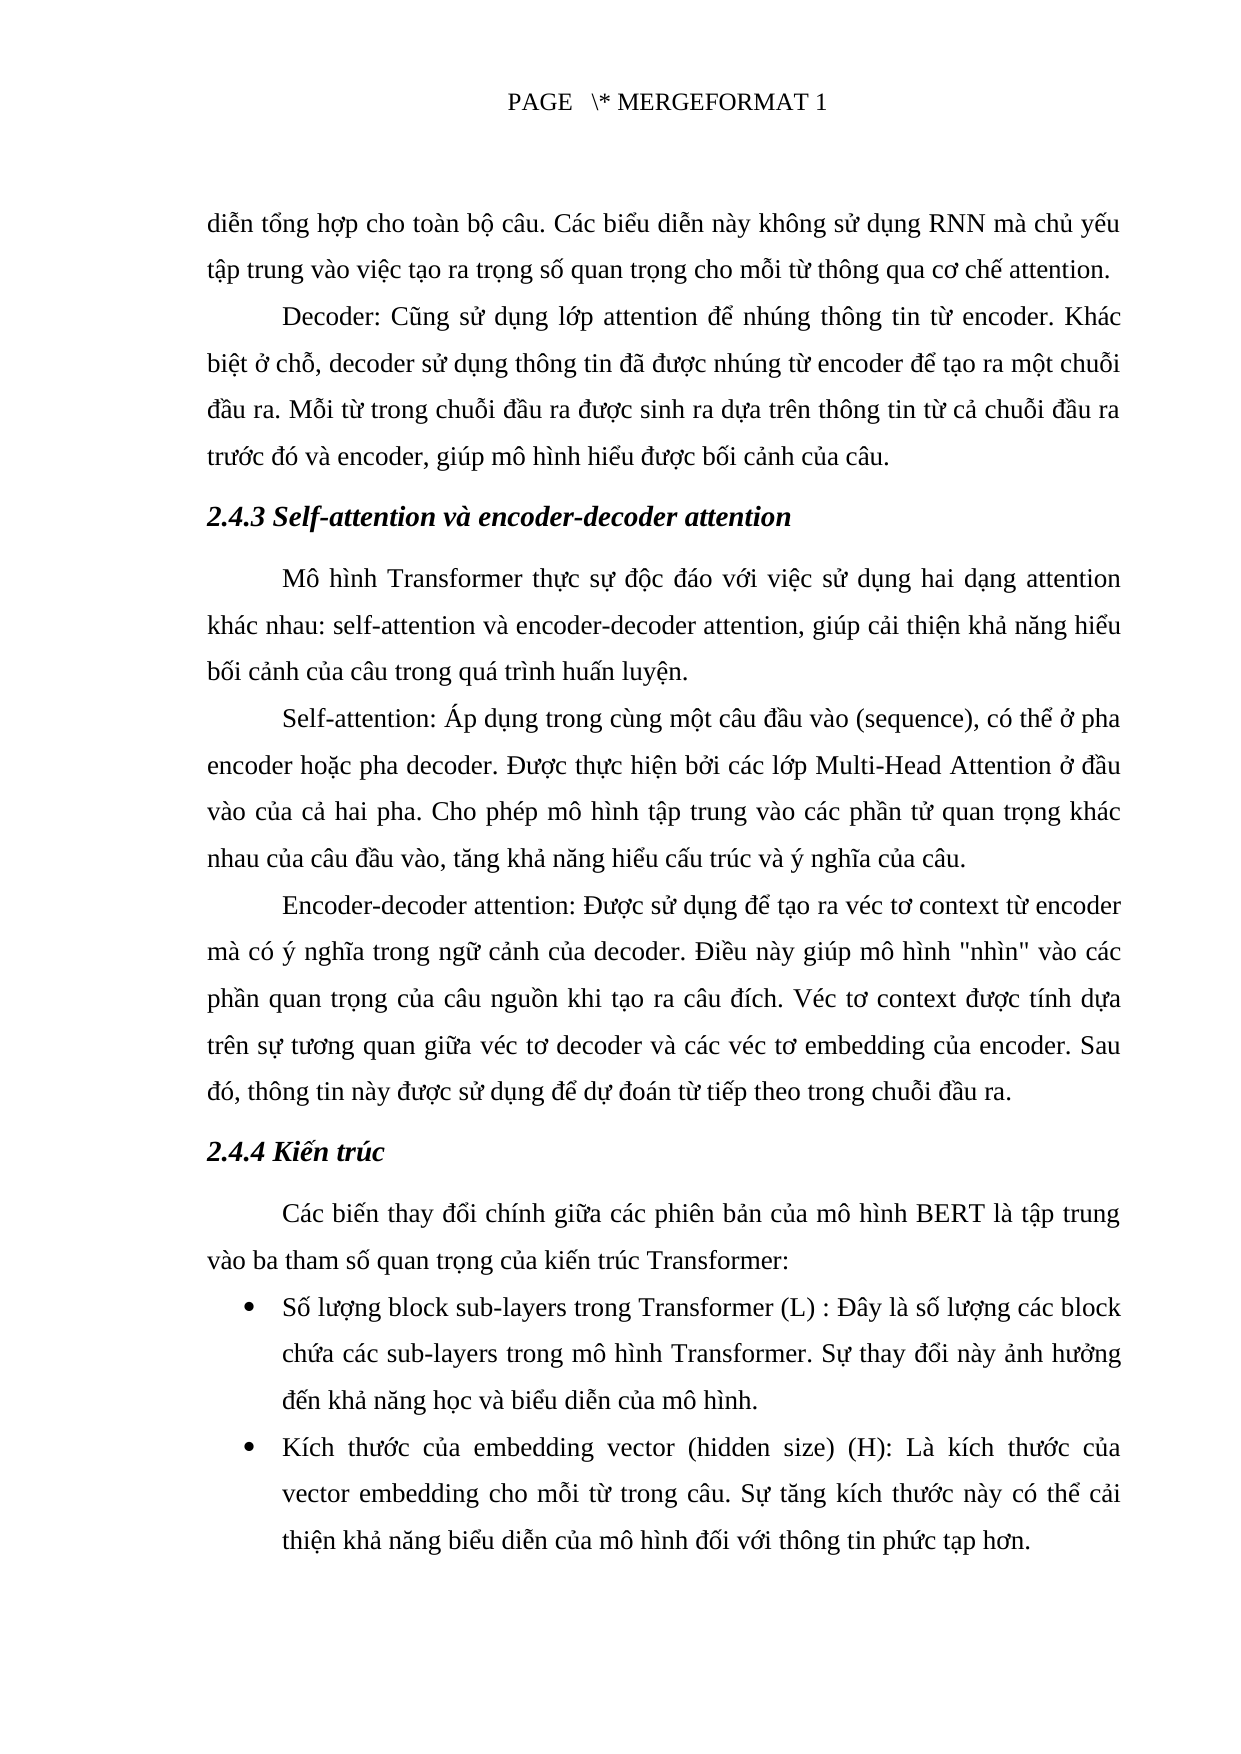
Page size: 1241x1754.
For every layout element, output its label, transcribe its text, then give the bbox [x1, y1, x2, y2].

text Các biến thay đổi chính giữa các phiên bản của mô hình BERT là tập trung vào ba tham số quan trọng của kiến trúc Transformer: [207, 1197, 1122, 1275]
list Kích thước của embedding vector (hidden size) (H): Là kích thước của vector embedding cho mỗi từ trong câu. Sự tăng kích thước này có thể cải thiện khả năng biểu diễn của mô hình đối với thông tin phức tạp hơn. [244, 1431, 1122, 1555]
list Số lượng block sub-layers trong Transformer (L) : Đây là số lượng các block chứa các sub-layers trong mô hình Transformer. Sự thay đổi này ảnh hưởng đến khả năng học và biểu diễn của mô hình. [244, 1291, 1122, 1415]
text Mô hình Transformer thực sự độc đáo với việc sử dụng hai dạng attention khác nhau: self-attention và encoder-decoder attention, giúp cải thiện khả năng hiểu bối cảnh của câu trong quá trình huấn luyện. [207, 562, 1122, 687]
text Decoder: Cũng sử dụng lớp attention để nhúng thông tin từ encoder. Khác biệt ở chỗ, decoder sử dụng thông tin đã được nhúng từ encoder để tạo ra một chuỗi đầu ra. Mỗi từ trong chuỗi đầu ra được sinh ra dựa trên thông tin từ cả chuỗi đầu ra trước đó và encoder, giúp mô hình hiểu được bối cảnh của câu. [207, 300, 1122, 471]
subtitle Self-attention và encoder-decoder attention [207, 499, 1122, 533]
text Self-attention: Áp dụng trong cùng một câu đầu vào (sequence), có thể ở pha encoder hoặc pha decoder. Được thực hiện bởi các lớp Multi-Head Attention ở đầu vào của cả hai pha. Cho phép mô hình tập trung vào các phần tử quan trọng khác nhau của câu đầu vào, tăng khả năng hiểu cấu trúc và ý nghĩa của câu. [207, 702, 1122, 873]
subtitle Kiến trúc [207, 1134, 1122, 1168]
text Encoder-decoder attention: Được sử dụng để tạo ra véc tơ context từ encoder mà có ý nghĩa trong ngữ cảnh của decoder. Điều này giúp mô hình "nhìn" vào các phần quan trọng của câu nguồn khi tạo ra câu đích. Véc tơ context được tính dựa trên sự tương quan giữa véc tơ decoder và các véc tơ embedding của encoder. Sau đó, thông tin này được sử dụng để dự đoán từ tiếp theo trong chuỗi đầu ra. [207, 889, 1122, 1107]
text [207, 207, 1122, 284]
